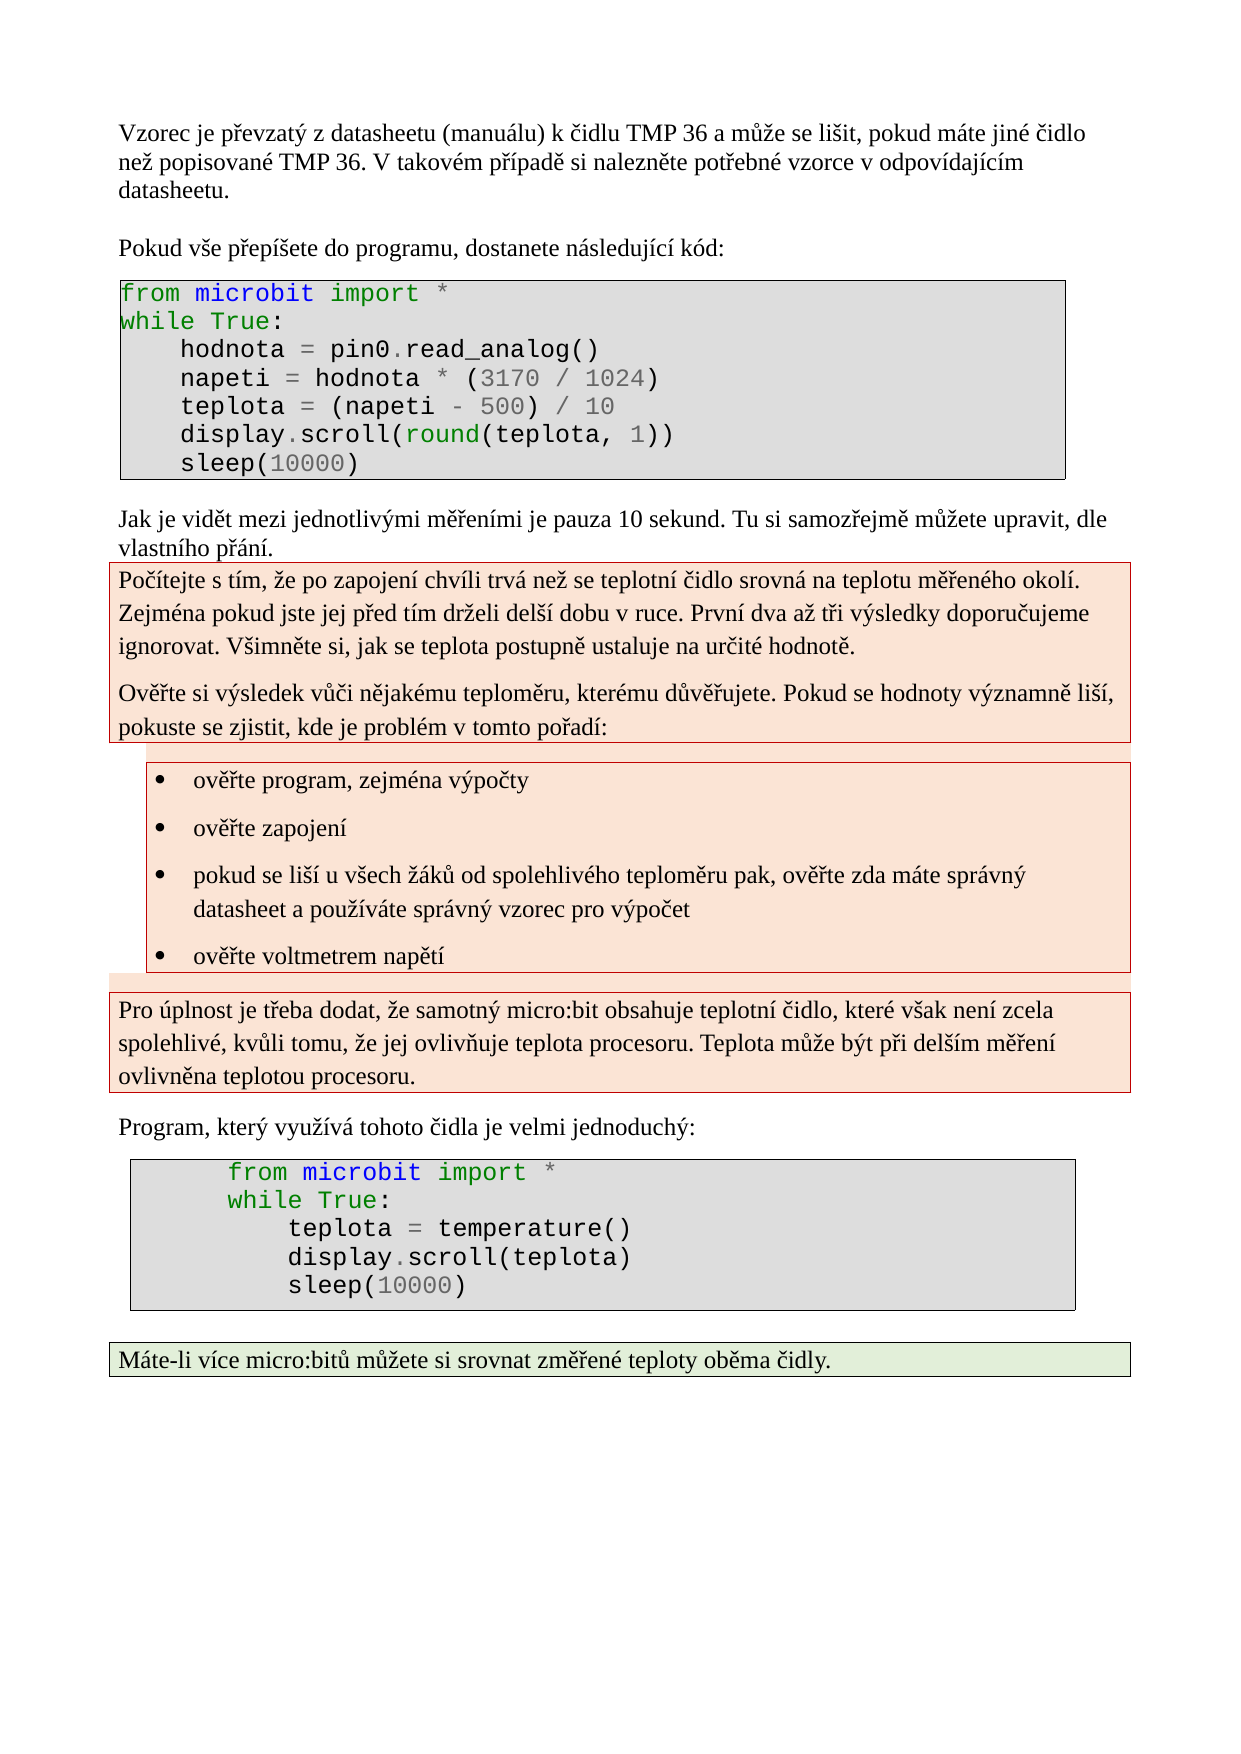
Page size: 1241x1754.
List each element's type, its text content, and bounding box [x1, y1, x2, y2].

list ověřte voltmetrem napětí [147, 938, 1130, 972]
list ověřte program, zejména výpočty [147, 763, 1130, 794]
text Vzorec je převzatý z datasheetu (manuálu) k čidlu TMP 36 a může se lišit, pokud máte jiné čidlo než popisované TMP 36. V takovém případě si nalezněte potřebné vzorce v odpovídajícím datasheetu. [118, 118, 1122, 204]
text Pokud vše přepíšete do programu, dostanete následující kód: [118, 233, 1122, 262]
text Jak je vidět mezi jednotlivými měřeními je pauza 10 sekund. Tu si samozřejmě můžete upravit, dle vlastního přání. [118, 504, 1122, 562]
text Máte-li více micro:bitů můžete si srovnat změřené teploty oběma čidly. [110, 1343, 1130, 1376]
list ověřte zapojení [147, 810, 1130, 842]
text Ověřte si výsledek vůči nějakému teploměru, kterému důvěřujete. Pokud se hodnoty významně liší, pokuste se zjistit, kde je problém v tomto pořadí: [110, 675, 1130, 742]
text Program, který využívá tohoto čidla je velmi jednoduchý: [118, 1112, 1122, 1141]
list pokud se liší u všech žáků od spolehlivého teploměru pak, ověřte zda máte správný datasheet a používáte správný vzorec pro výpočet [147, 857, 1130, 922]
text Pro úplnost je třeba dodat, že samotný micro:bit obsahuje teplotní čidlo, které však není zcela spolehlivé, kvůli tomu, že jej ovlivňuje teplota procesoru. Teplota může být při delším měření ovlivněna teplotou procesoru. [110, 993, 1130, 1092]
text Počítejte s tím, že po zapojení chvíli trvá než se teplotní čidlo srovná na teplotu měřeného okolí. Zejména pokud jste jej před tím drželi delší dobu v ruce. První dva až tři výsledky doporučujeme ignorovat. Všimněte si, jak se teplota postupně ustaluje na určité hodnotě. [110, 563, 1130, 660]
